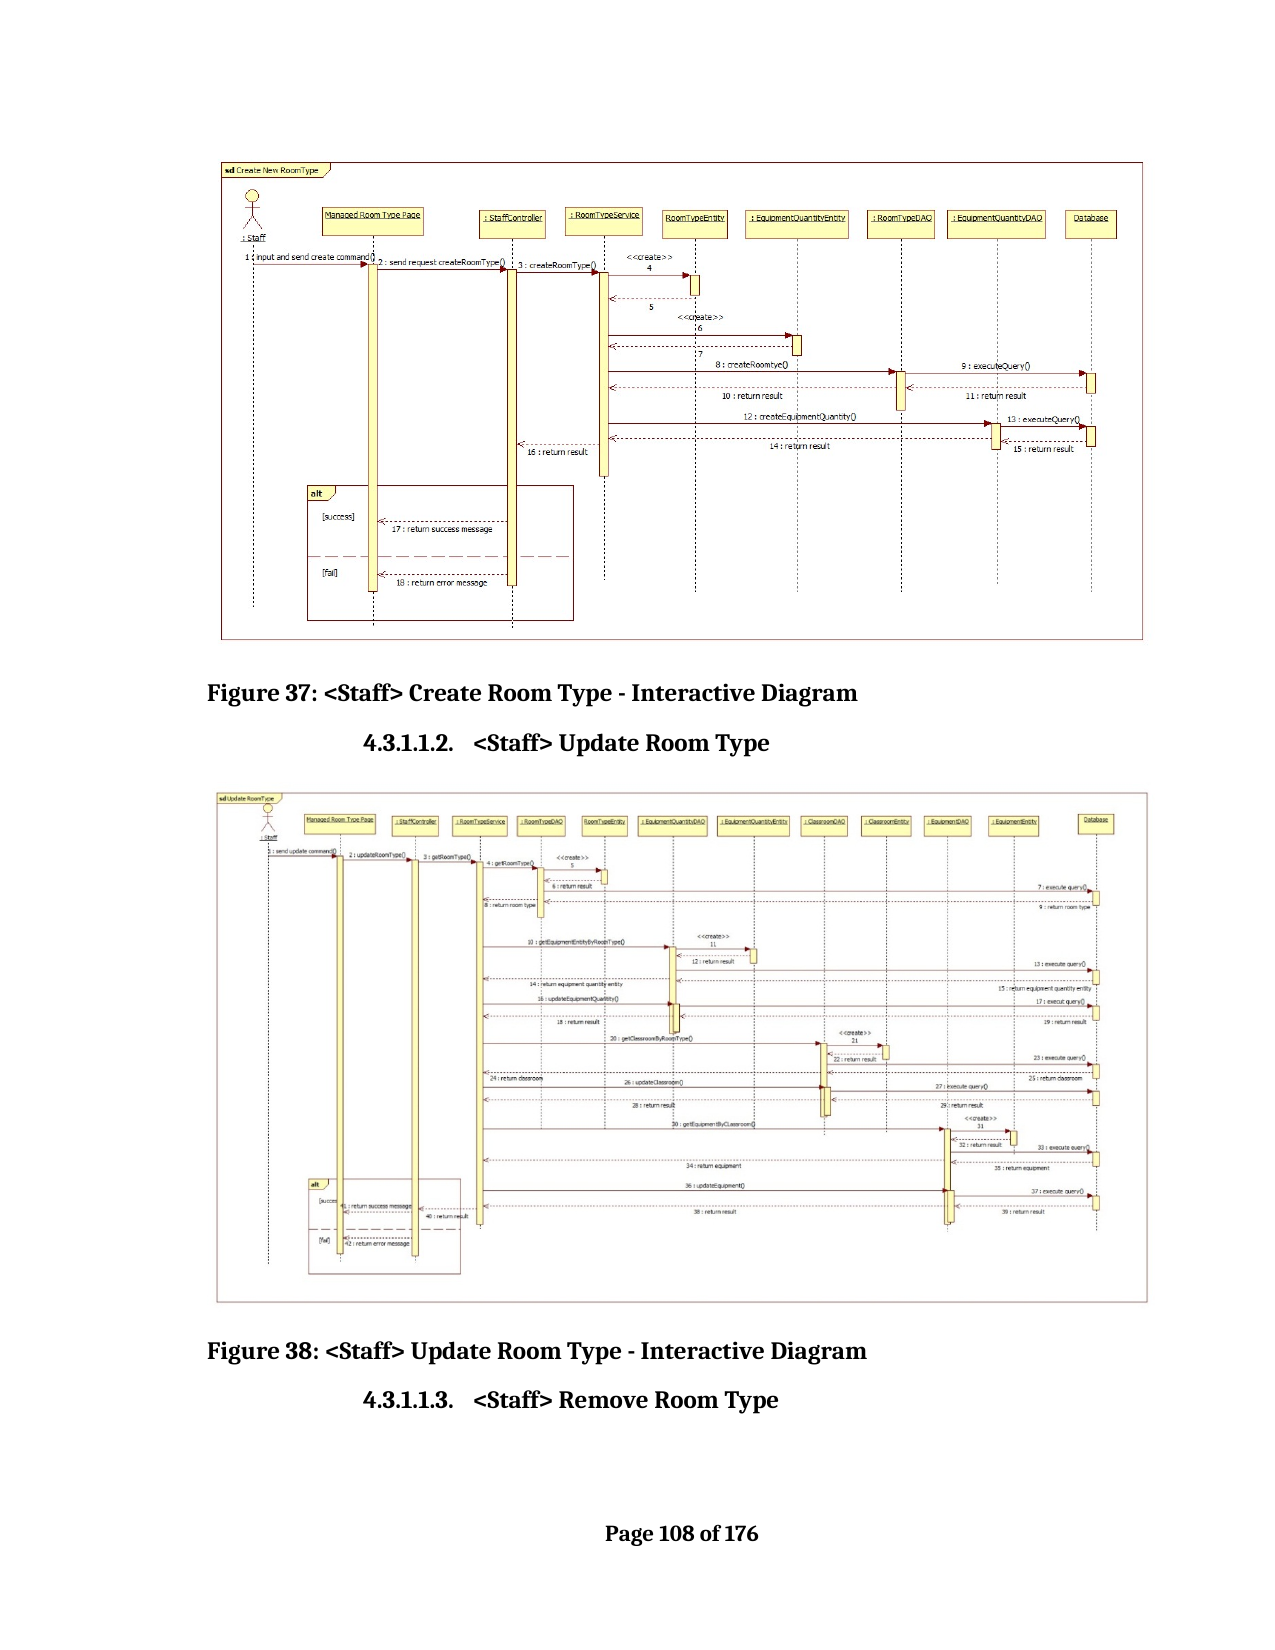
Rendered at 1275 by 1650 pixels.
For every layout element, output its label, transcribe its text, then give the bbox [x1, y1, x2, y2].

list <Staff> Remove Room Type [454, 1386, 1157, 1415]
list <Staff> Update Room Type [454, 729, 1157, 757]
picture [206, 782, 1157, 1312]
picture [206, 147, 1157, 654]
